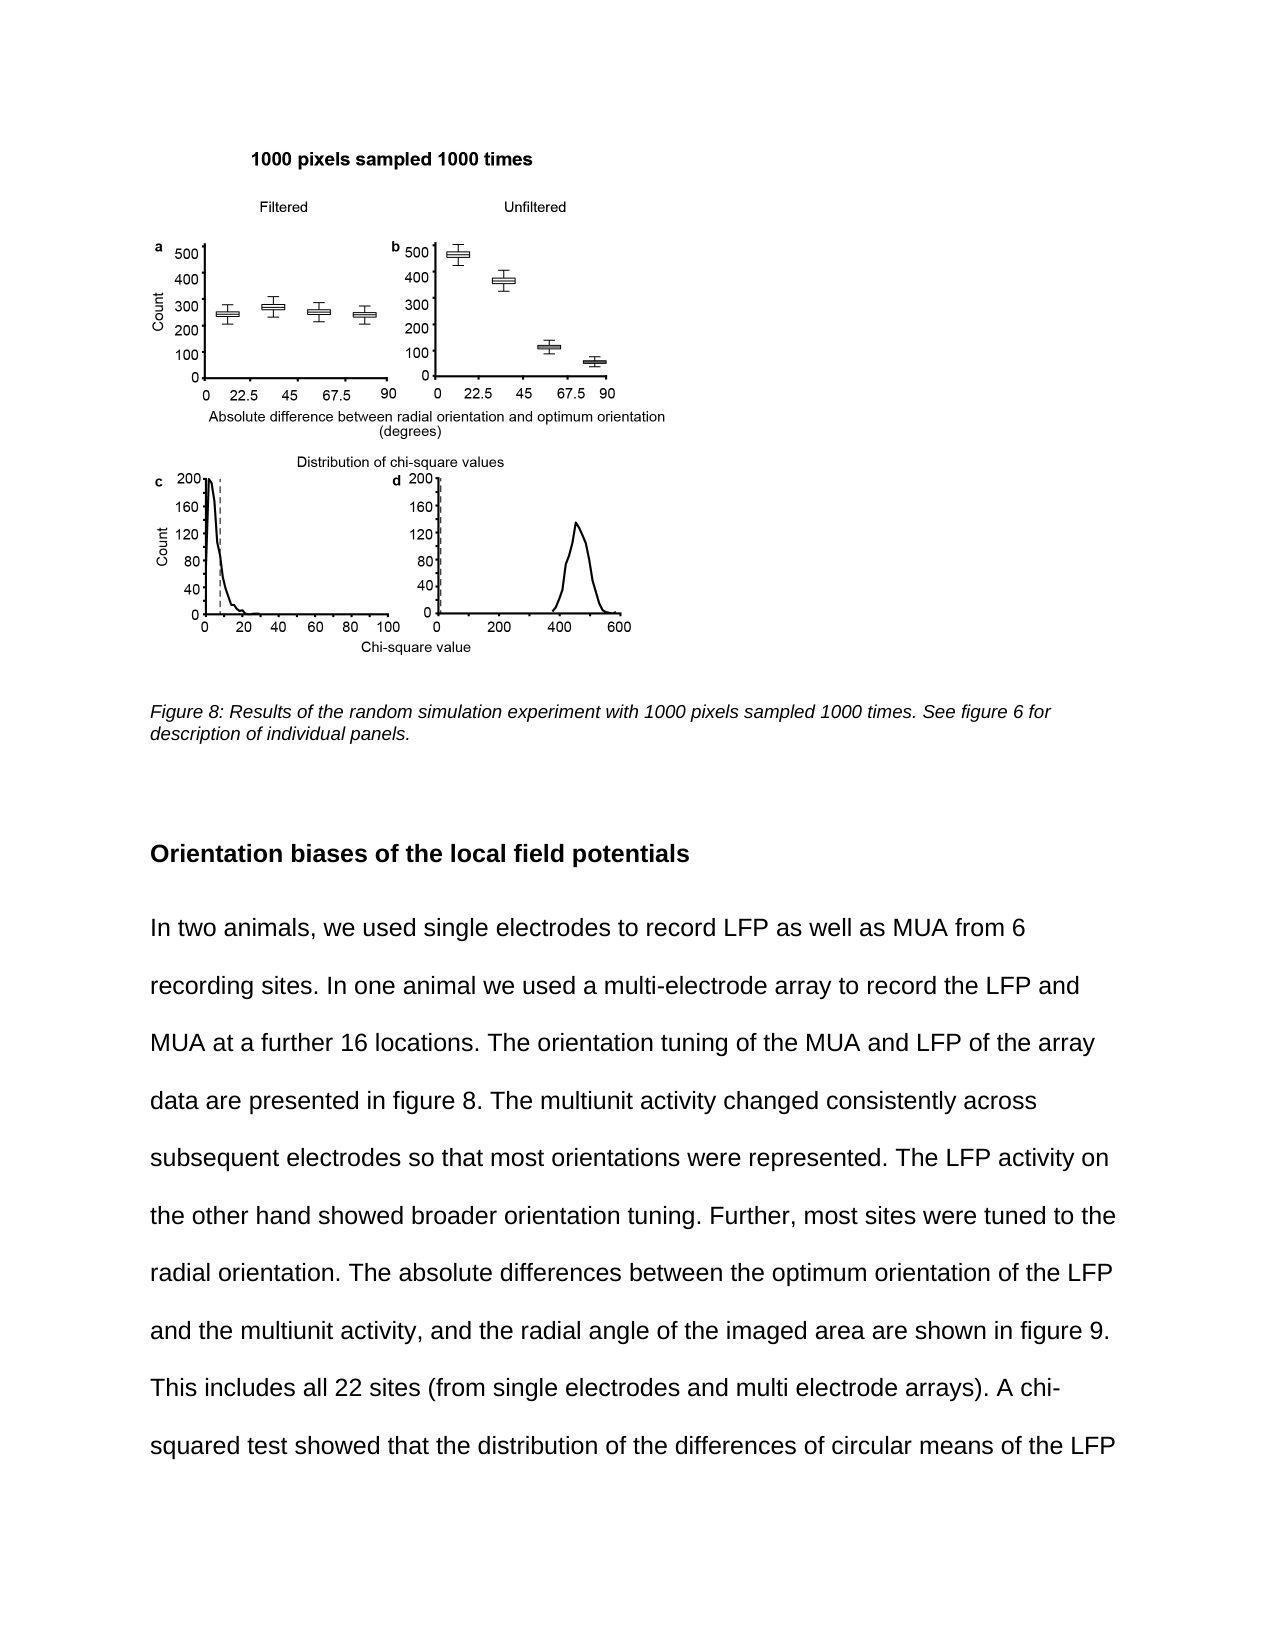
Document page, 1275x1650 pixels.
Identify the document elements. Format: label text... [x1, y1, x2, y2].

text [150, 913, 1125, 1459]
text Figure 8: Results of the random simulation experiment with 1000 pixels sampled 1000 times. See figure 6 for description of individual panels. [150, 701, 1125, 744]
text Orientation biases of the local field potentials [150, 839, 1125, 868]
picture [150, 149, 665, 657]
